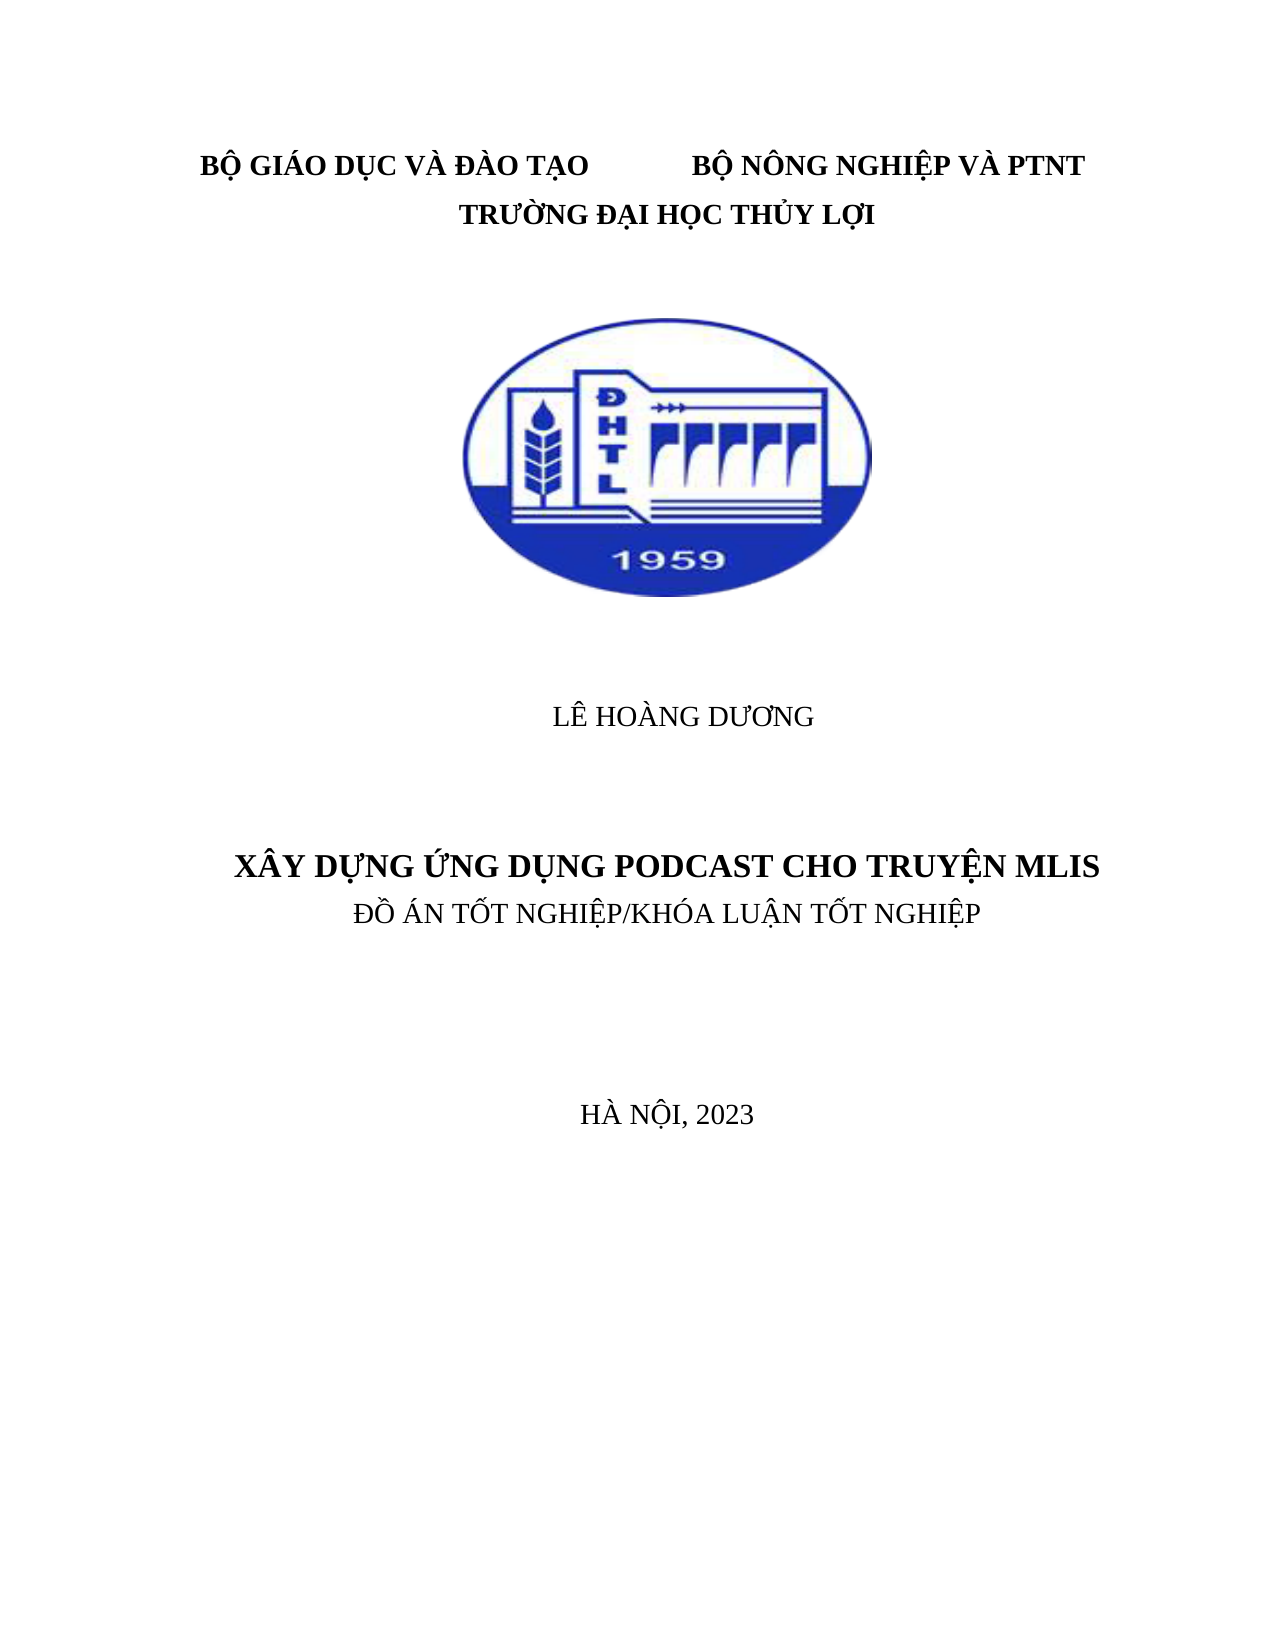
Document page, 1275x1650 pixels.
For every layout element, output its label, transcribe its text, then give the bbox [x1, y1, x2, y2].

text XÂY DỰNG ỨNG DỤNG PODCAST CHO TRUYỆN MLIS [177, 846, 1157, 884]
text LÊ HOÀNG DƯƠNG [477, 699, 1157, 732]
text ĐỒ ÁN TỐT NGHIỆP/KHÓA LUẬN TỐT NGHIỆP [177, 896, 1157, 929]
text HÀ NỘI, 2023 [177, 1097, 1157, 1131]
picture [462, 318, 872, 597]
text TRƯỜNG ĐẠI HỌC THỦY LỢI [177, 197, 1157, 230]
table_header BỘ NÔNG NGHIỆP VÀ PTNT [655, 148, 1122, 197]
table_header BỘ GIÁO DỤC VÀ ĐÀO TẠO [189, 148, 655, 197]
